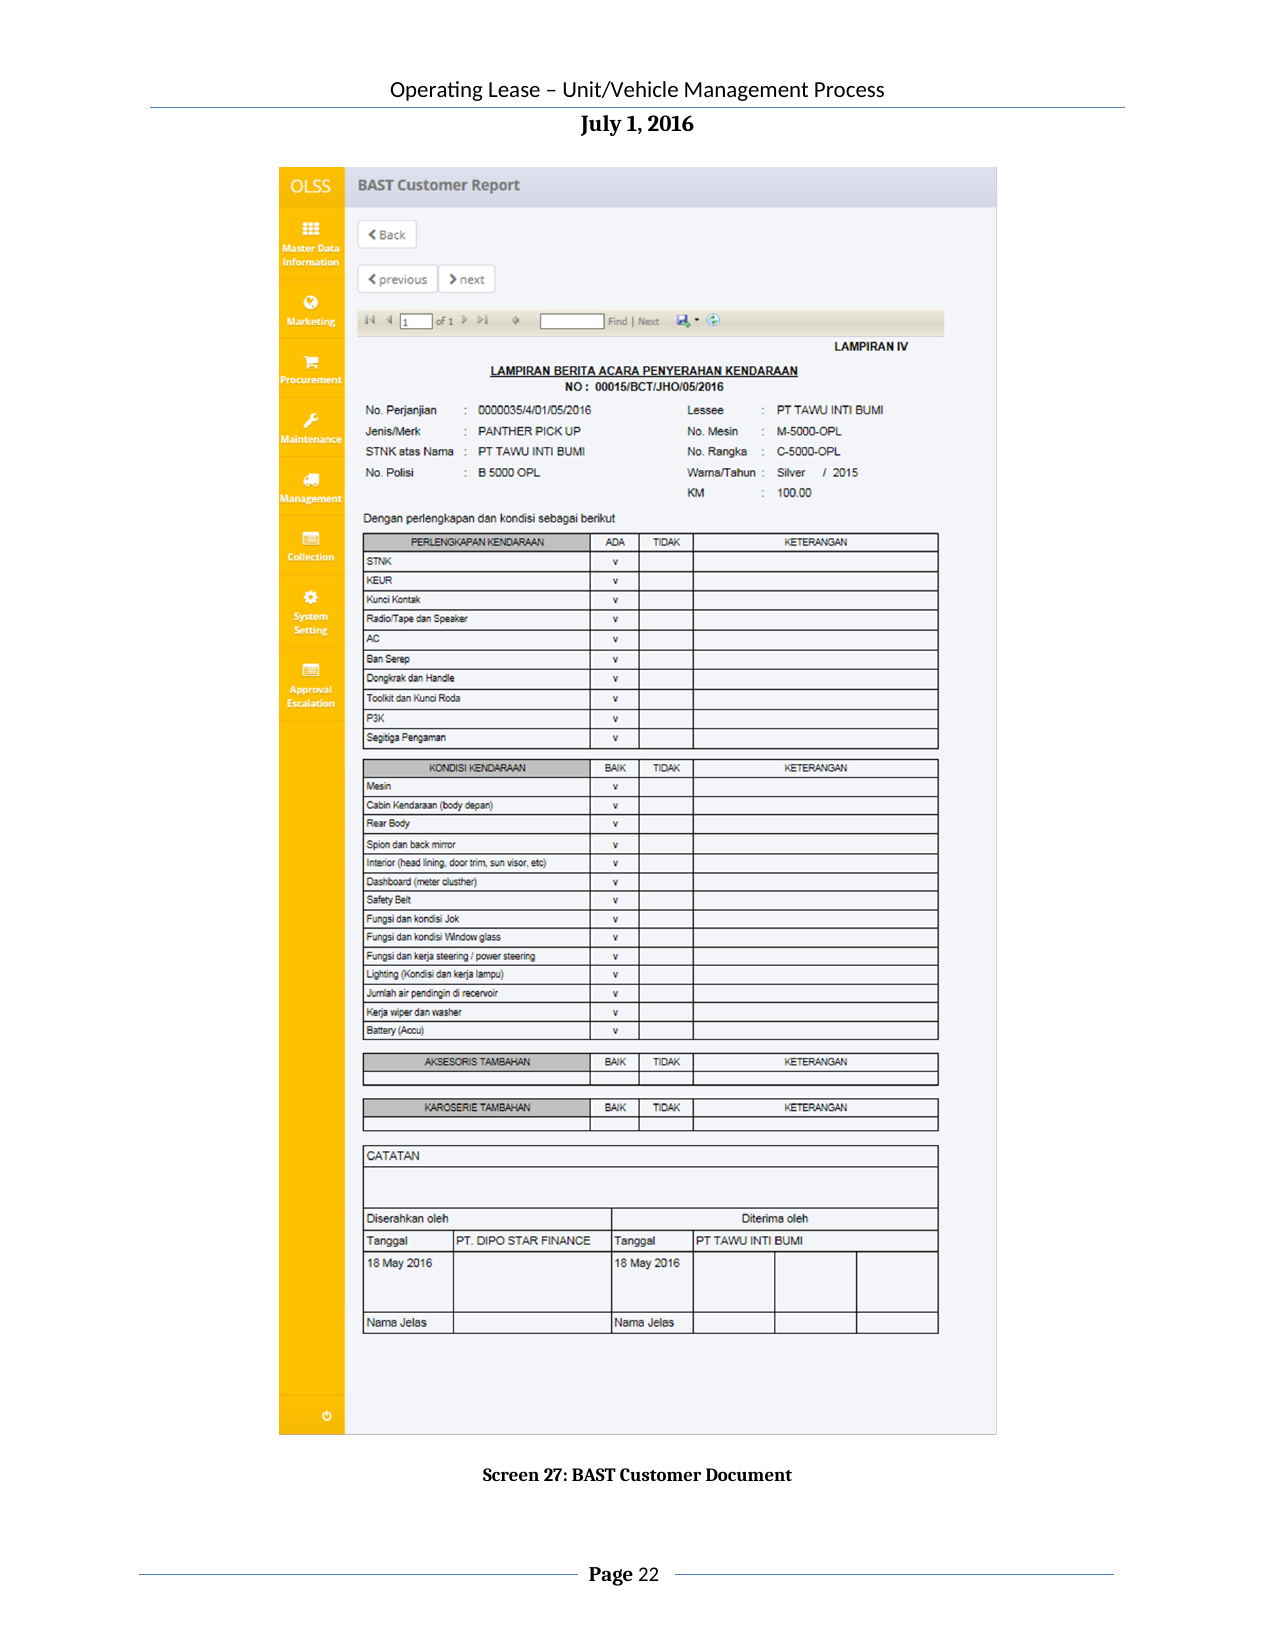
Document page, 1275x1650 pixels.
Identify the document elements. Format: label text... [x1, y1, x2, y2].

picture [278, 166, 997, 1435]
text Screen 27: BAST Customer Document [150, 1464, 1125, 1486]
